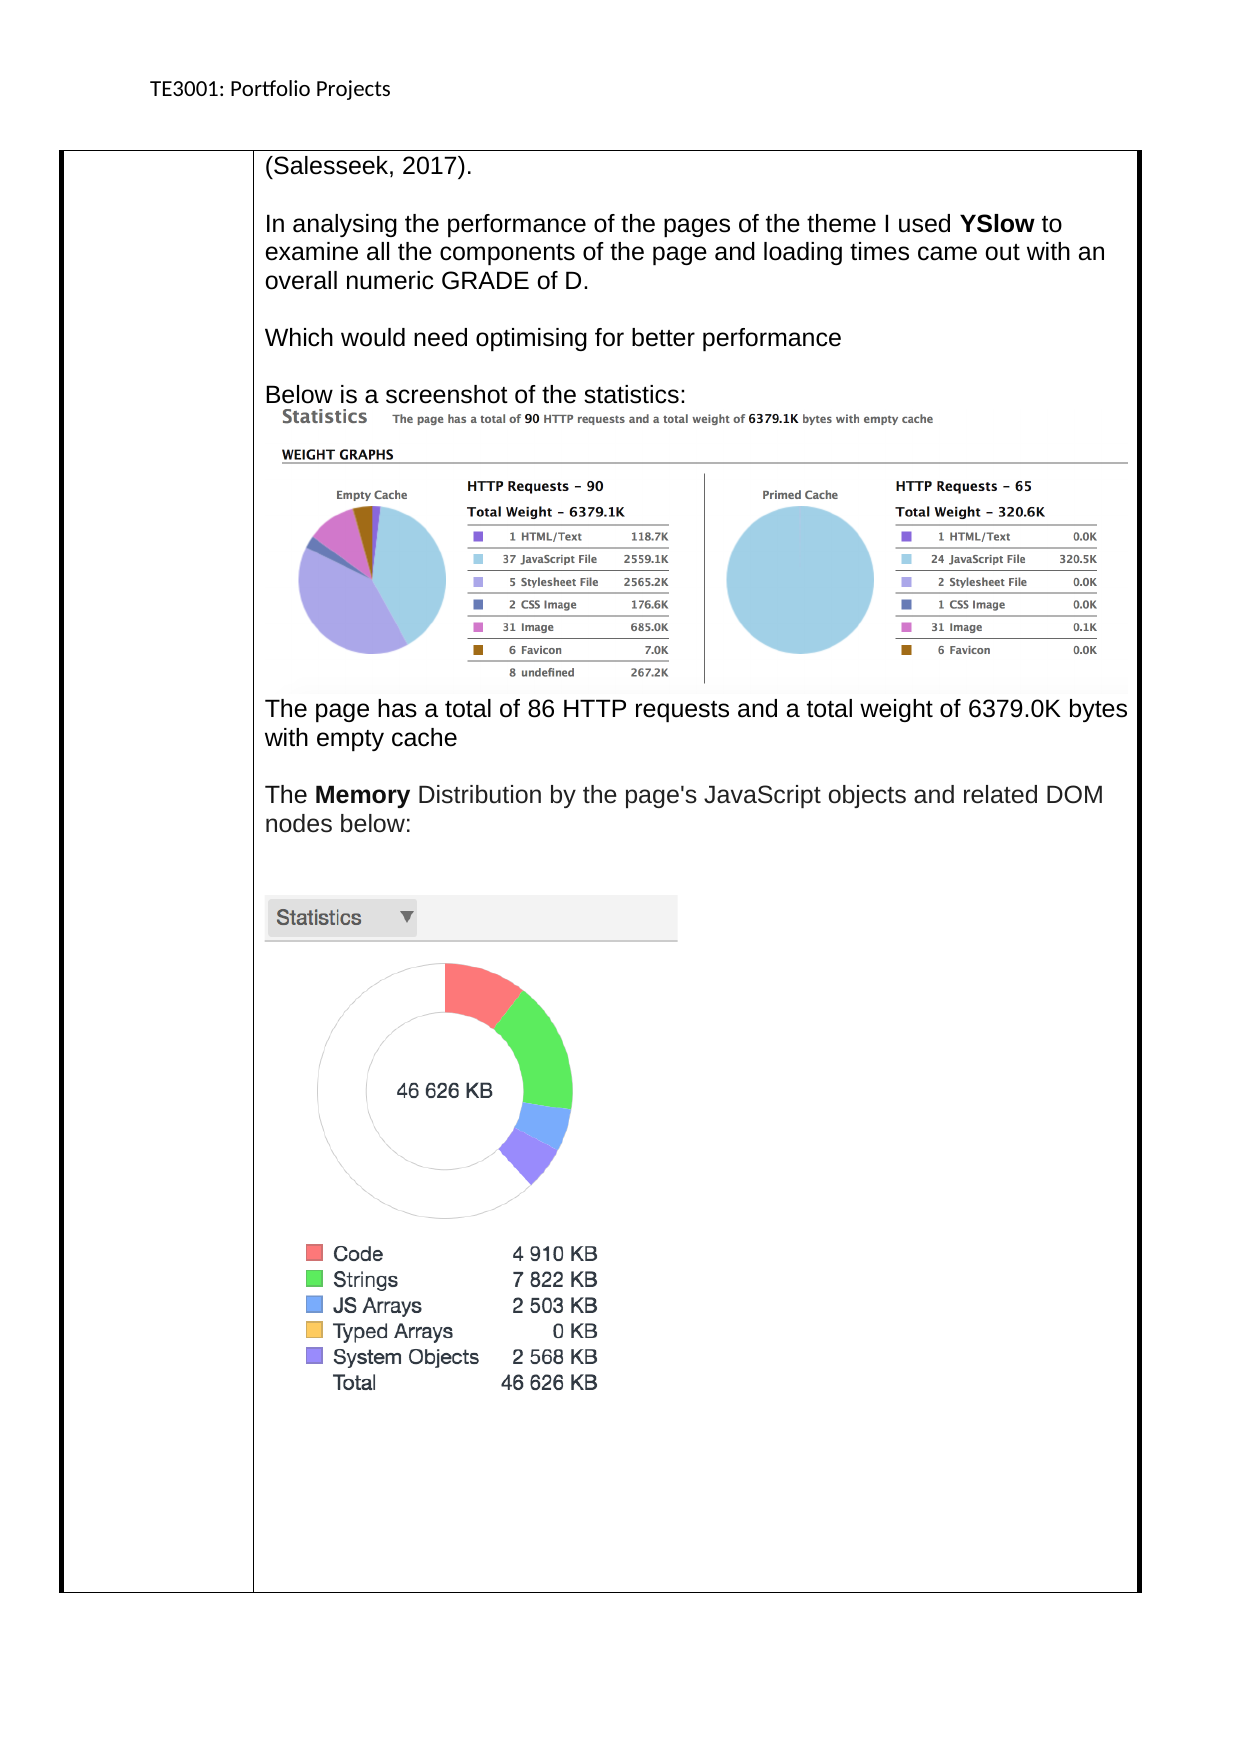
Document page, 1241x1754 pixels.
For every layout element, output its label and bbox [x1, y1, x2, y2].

table_cell [254, 151, 1137, 1592]
picture [264, 409, 1128, 695]
table_cell [64, 151, 253, 1592]
picture [264, 895, 678, 1477]
